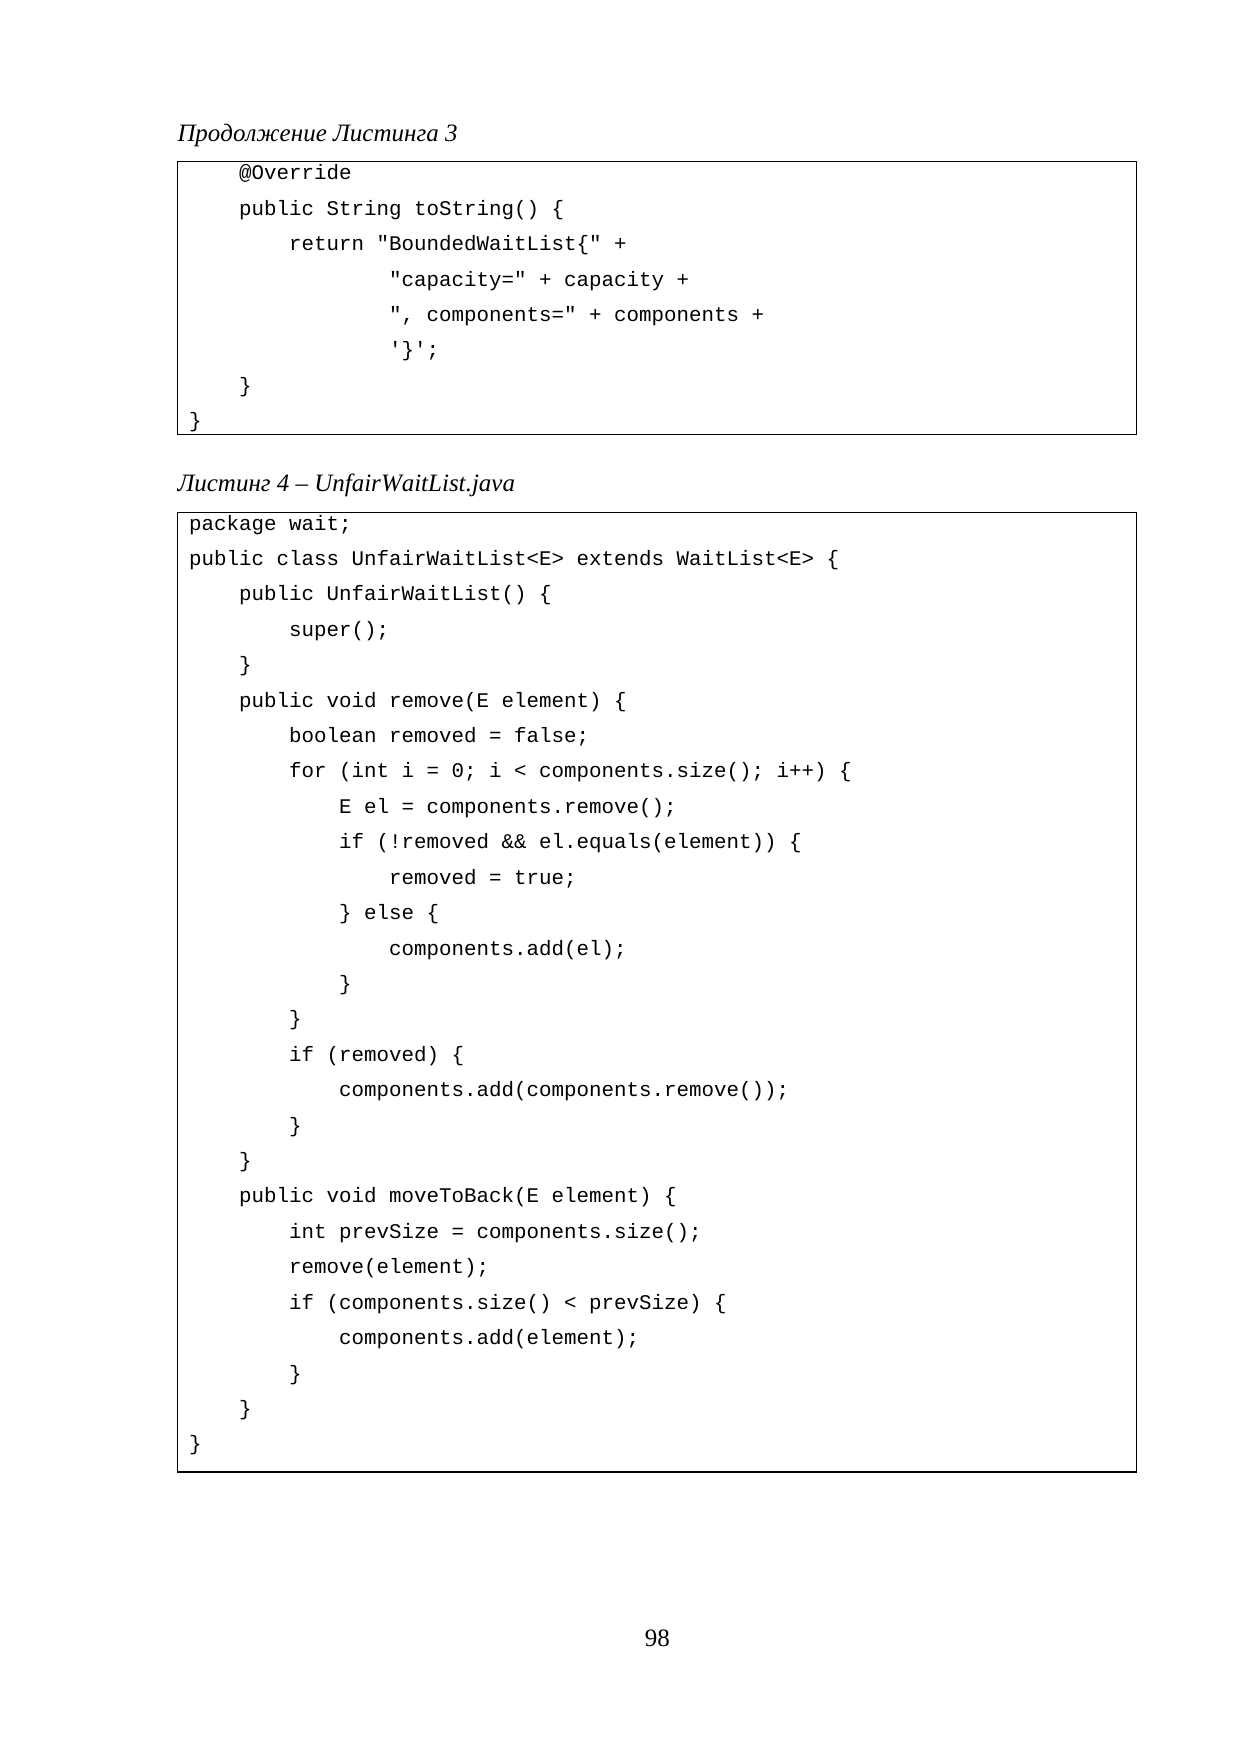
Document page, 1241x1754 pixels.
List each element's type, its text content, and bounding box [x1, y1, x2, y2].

text Листинг 4 – UnfairWaitList.java [177, 468, 1137, 497]
table_header package wait; public class UnfairWaitList<E> extends WaitList<E> { public UnfairWaitList() { super(); } public void remove(E element) { boolean removed = false; for (int i = 0; i < components.size(); i++) { E el = components.remove(); if (!removed && el.equals(element)) { removed = true; } else { components.add(el); } } if (removed) { components.add(components.remove()); } } public void moveToBack(E element) { int prevSize = components.size(); remove(element); if (components.size() < prevSize) { components.add(element); } } } [178, 513, 1136, 1471]
table_header @Override public String toString() { return "BoundedWaitList{" + "capacity=" + capacity + ", components=" + components + '}'; } } [178, 162, 1136, 434]
text Продолжение Листинга 3 [177, 118, 1137, 147]
